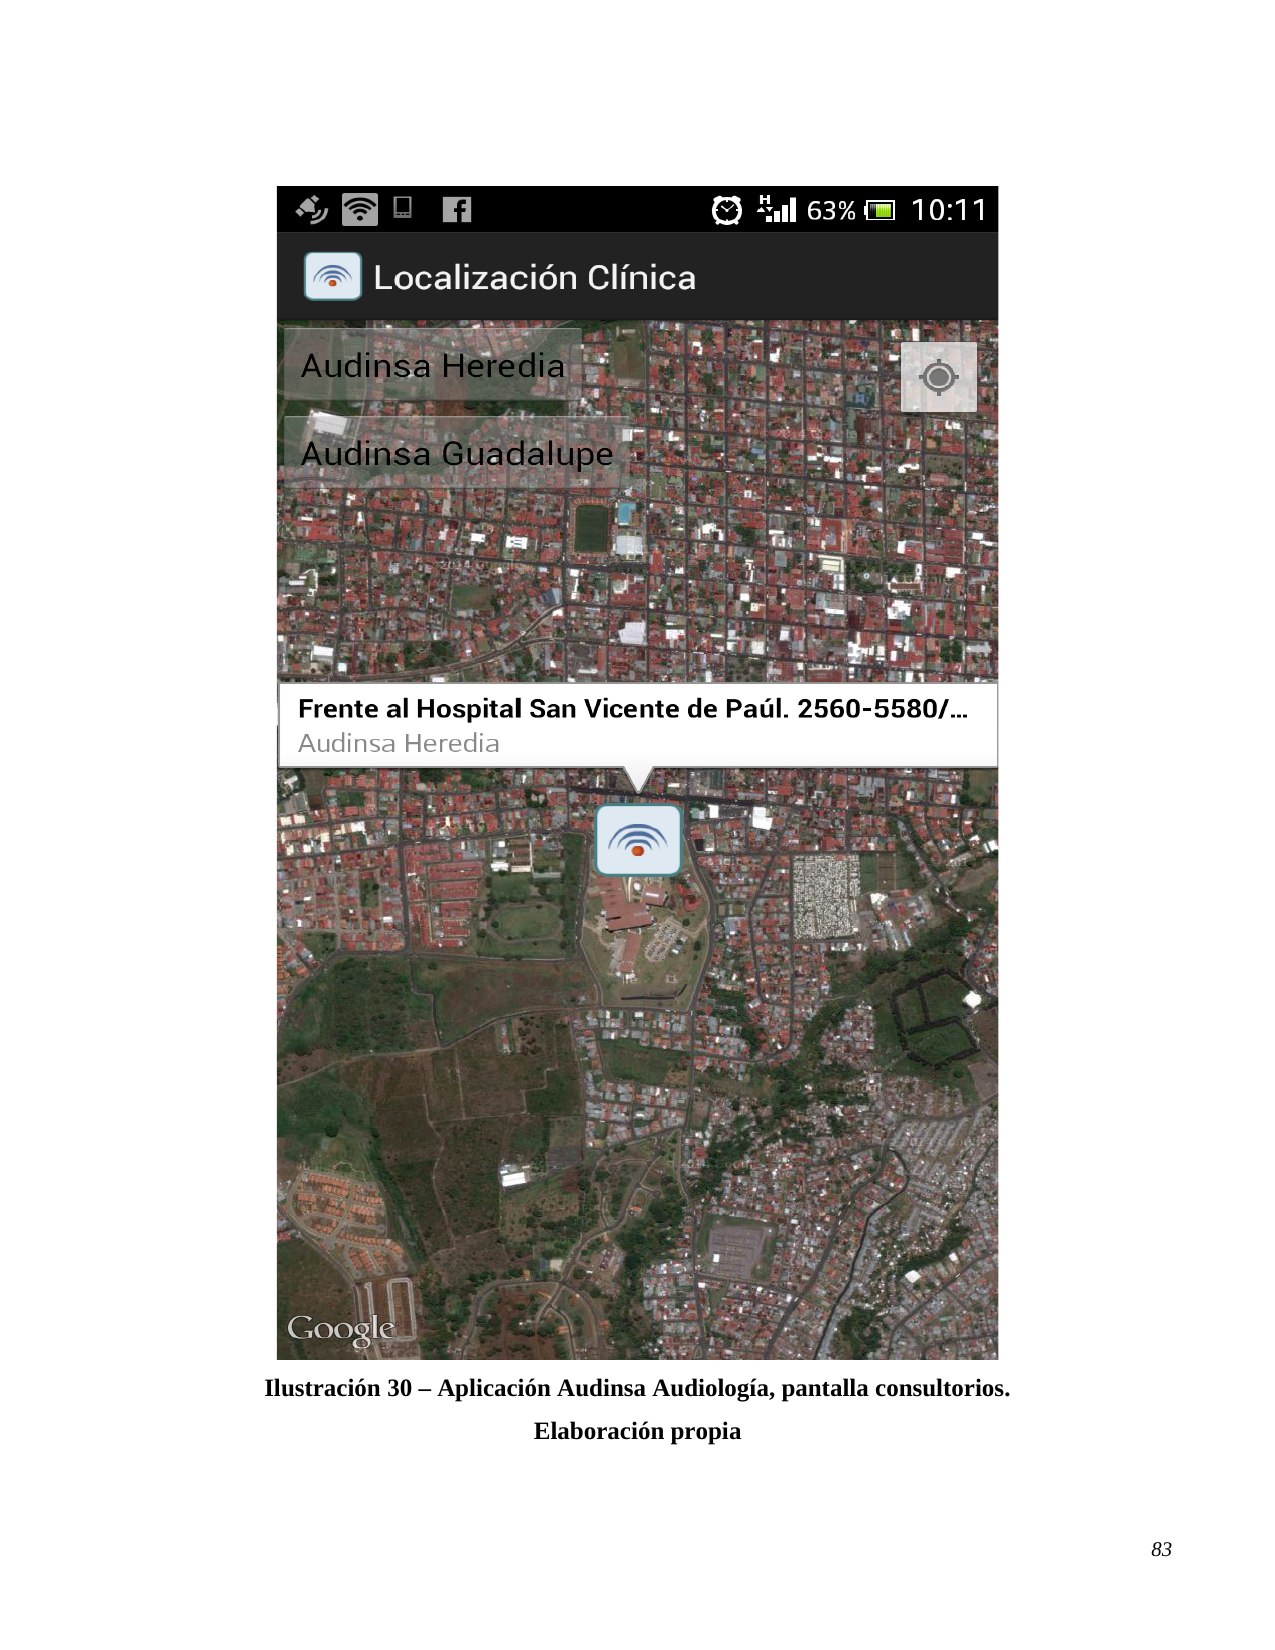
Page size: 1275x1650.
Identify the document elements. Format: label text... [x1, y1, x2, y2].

text Elaboración propia [103, 1416, 1172, 1445]
picture [276, 186, 999, 1360]
text Ilustración 30 – Aplicación Audinsa Audiología, pantalla consultorios. [103, 1373, 1172, 1402]
